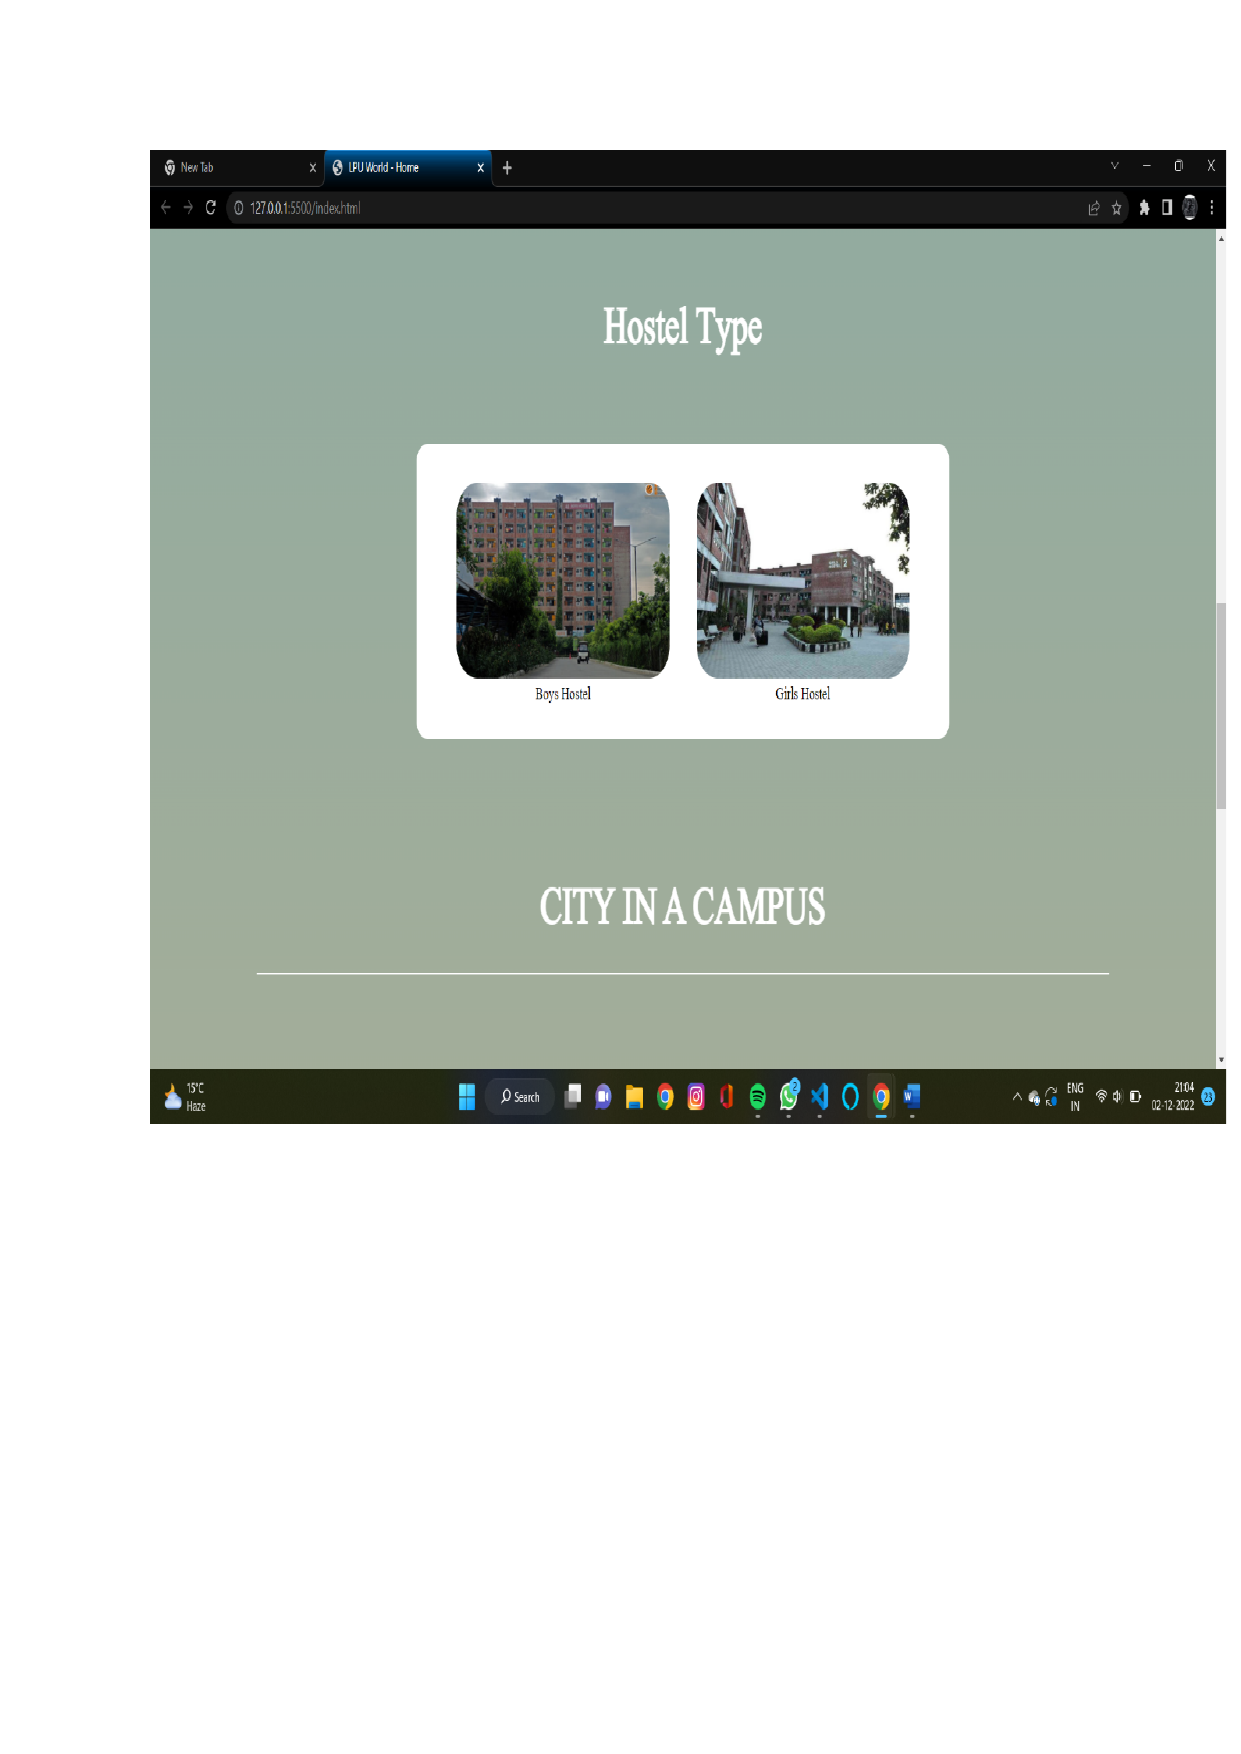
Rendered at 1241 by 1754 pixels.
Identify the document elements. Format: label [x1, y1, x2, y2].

picture [150, 150, 1227, 1124]
